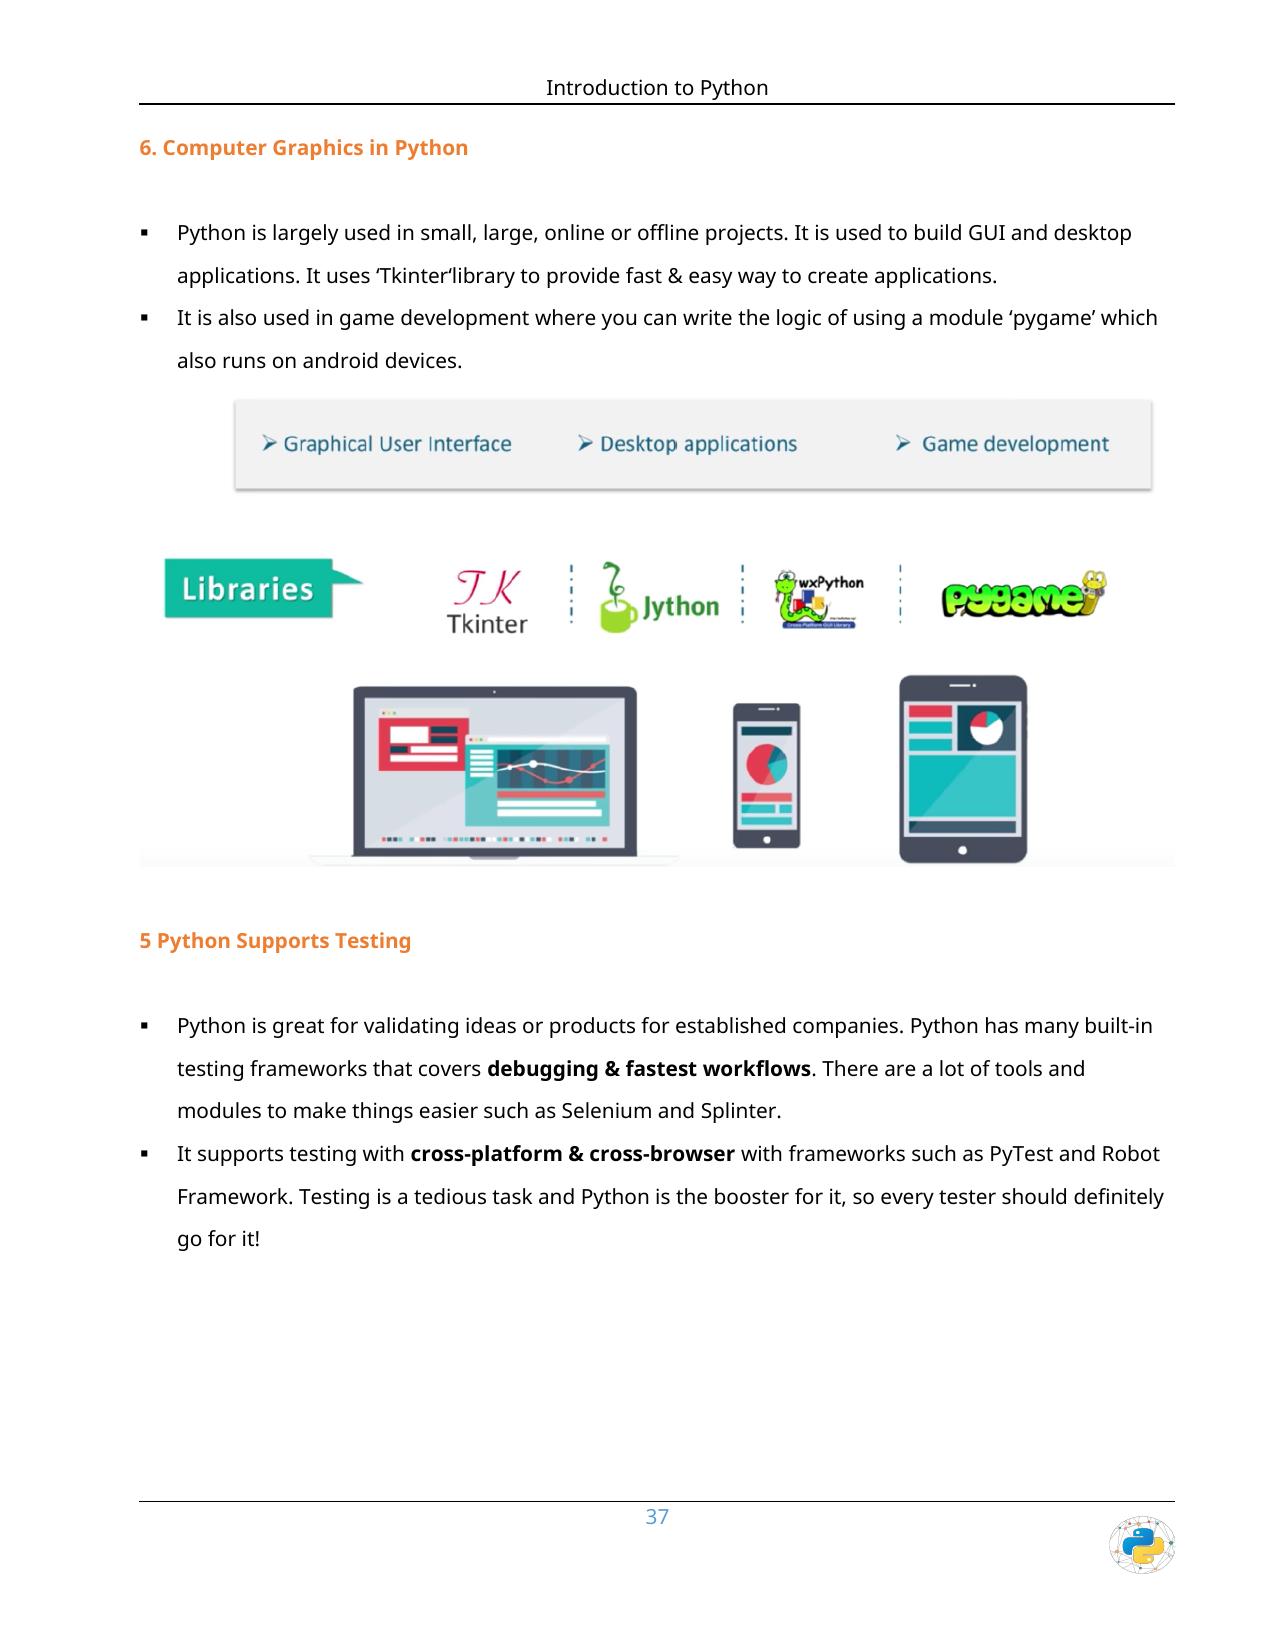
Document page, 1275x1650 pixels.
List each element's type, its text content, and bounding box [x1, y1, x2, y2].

list It supports testing with cross-platform & cross-browser with frameworks such as PyTest and Robot Framework. Testing is a tedious task and Python is the booster for it, so every tester should definitely go for it! [139, 1139, 1175, 1253]
list Python is great for validating ideas or products for established companies. Python has many built-in testing frameworks that covers debugging & fastest workflows. There are a lot of tools and modules to make things easier such as Selenium and Splinter. [139, 1011, 1175, 1125]
picture [139, 388, 1176, 870]
text 6. Computer Graphics in Python [139, 133, 1175, 162]
text 5 Python Supports Testing [139, 926, 1175, 955]
picture [1109, 1516, 1176, 1574]
list It is also used in game development where you can write the logic of using a module ‘pygame’ which also runs on android devices. [139, 303, 1175, 374]
list Python is largely used in small, large, online or offline projects. It is used to build GUI and desktop applications. It uses ‘Tkinter‘library to provide fast & easy way to create applications. [139, 218, 1175, 289]
